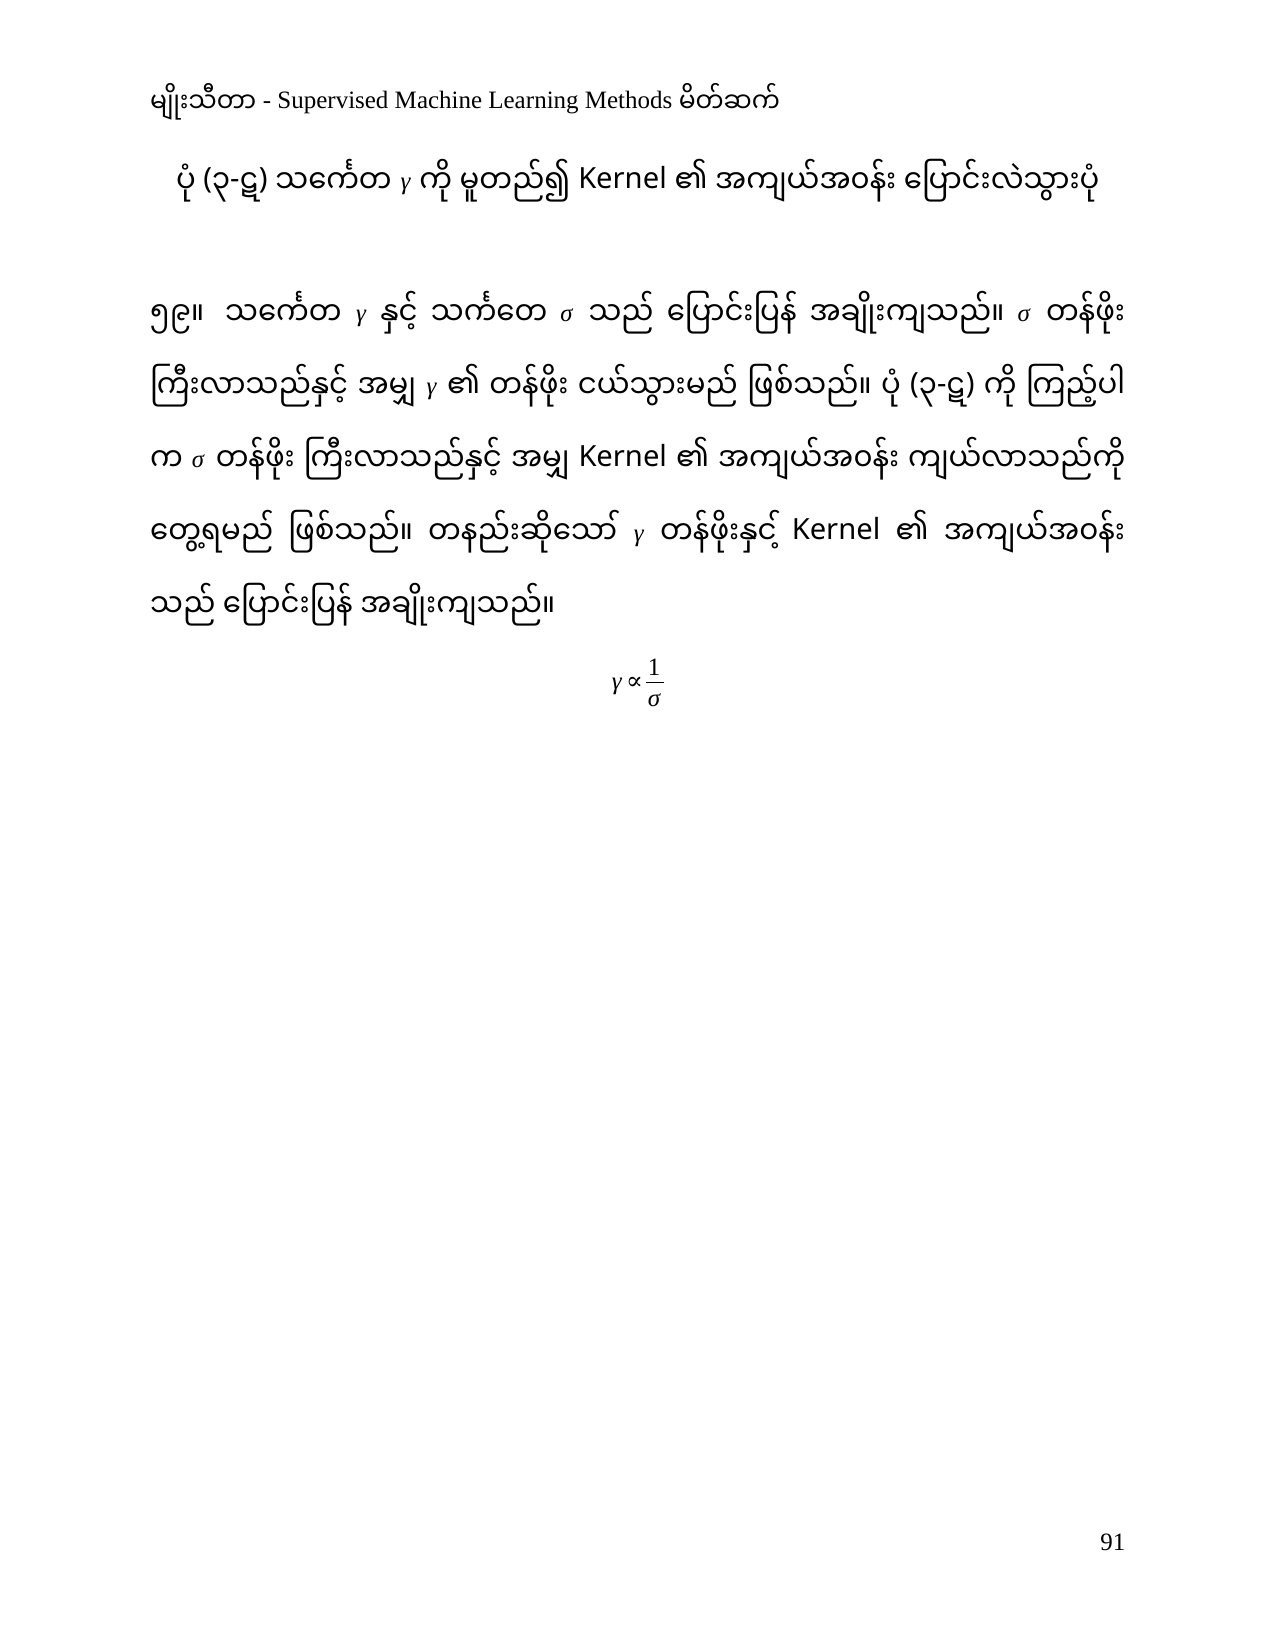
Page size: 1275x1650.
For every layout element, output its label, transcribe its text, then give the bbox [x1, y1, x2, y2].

text ၅၉။ သင်္ကေတ နှင့် သင်္ကတေ သည် ပြောင်းပြန် အချိုးကျသည်။ တန်ဖိုး ကြီးလာသည်နှင့် အမျှ ၏ တန်ဖိုး ငယ်သွားမည် ဖြစ်သည်။ ပုံ (၃-ဋ) ကို ကြည့်ပါက တန်ဖိုး ကြီးလာသည်နှင့် အမျှ Kernel ၏ အကျယ်အ၀န်း ကျယ်လာသည်ကို တွေ့ရမည် ဖြစ်သည်။ တနည်းဆိုသော် တန်ဖိုးနှင့် Kernel ၏ အကျယ်အ၀န်းသည် ပြောင်းပြန် အချိုးကျသည်။ [150, 281, 1125, 638]
text ပုံ (၃-ဋ) သင်္ကေတ ကို မူတည်၍ Kernel ၏ အကျယ်အ၀န်း ပြောင်းလဲသွားပုံ [150, 150, 1125, 214]
